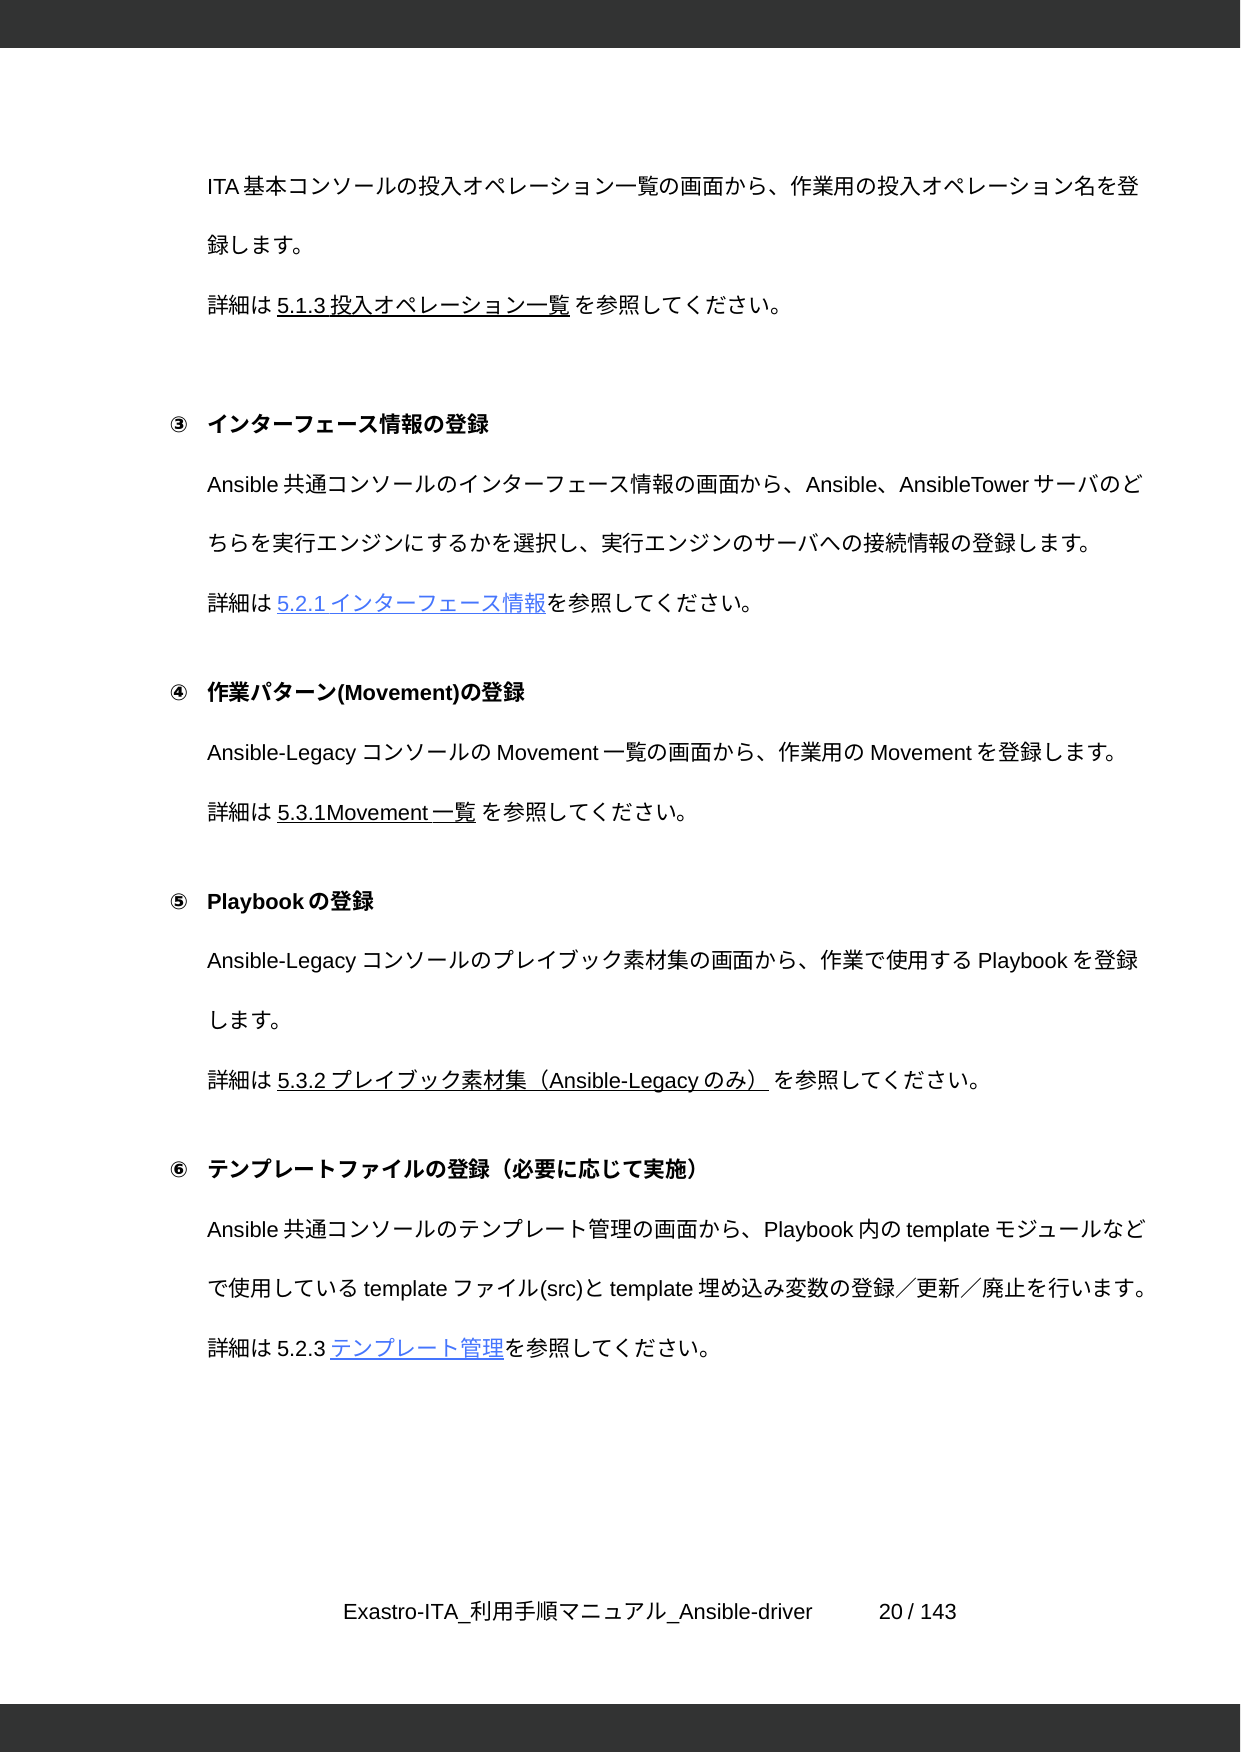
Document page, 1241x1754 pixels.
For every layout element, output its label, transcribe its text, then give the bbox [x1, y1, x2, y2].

picture [0, 0, 1241, 48]
list 作業パターン(Movement)の登録 Ansible-LegacyコンソールのMovement一覧の画面から、作業用のMovementを登録します。 詳細は 5.3.1Movement一覧 を参照してください。 [169, 661, 1152, 840]
list ITA基本コンソールの投入オペレーション一覧の画面から、作業用の投入オペレーション名を登録します。 [207, 155, 1152, 274]
list 詳細は5.2.1インターフェース情報を参照してください。 [207, 572, 1152, 632]
picture [0, 1704, 1241, 1752]
list Ansible共通コンソールのインターフェース情報の画面から、Ansible、AnsibleTowerサーバのどちらを実行エンジンにするかを選択し、実行エンジンのサーバへの接続情報の登録します。 [207, 453, 1152, 572]
list テンプレートファイルの登録（必要に応じて実施） [169, 1138, 1152, 1198]
list Playbookの登録 Ansible-Legacyコンソールのプレイブック素材集の画面から、作業で使用するPlaybookを登録します。 詳細は 5.3.2プレイブック素材集（Ansible-Legacyのみ） を参照してください。 [169, 870, 1152, 1108]
list Ansible共通コンソールのテンプレート管理の画面から、Playbook内のtemplateモジュールなどで使用しているtemplateファイル(src)とtemplate埋め込み変数の登録／更新／廃止を行います。 [207, 1198, 1152, 1317]
list インターフェース情報の登録 [169, 393, 1152, 453]
list 詳細は5.1.3投入オペレーション一覧 を参照してください。 [207, 274, 1152, 334]
list 詳細は5.2.3テンプレート管理を参照してください。 [207, 1317, 1152, 1376]
